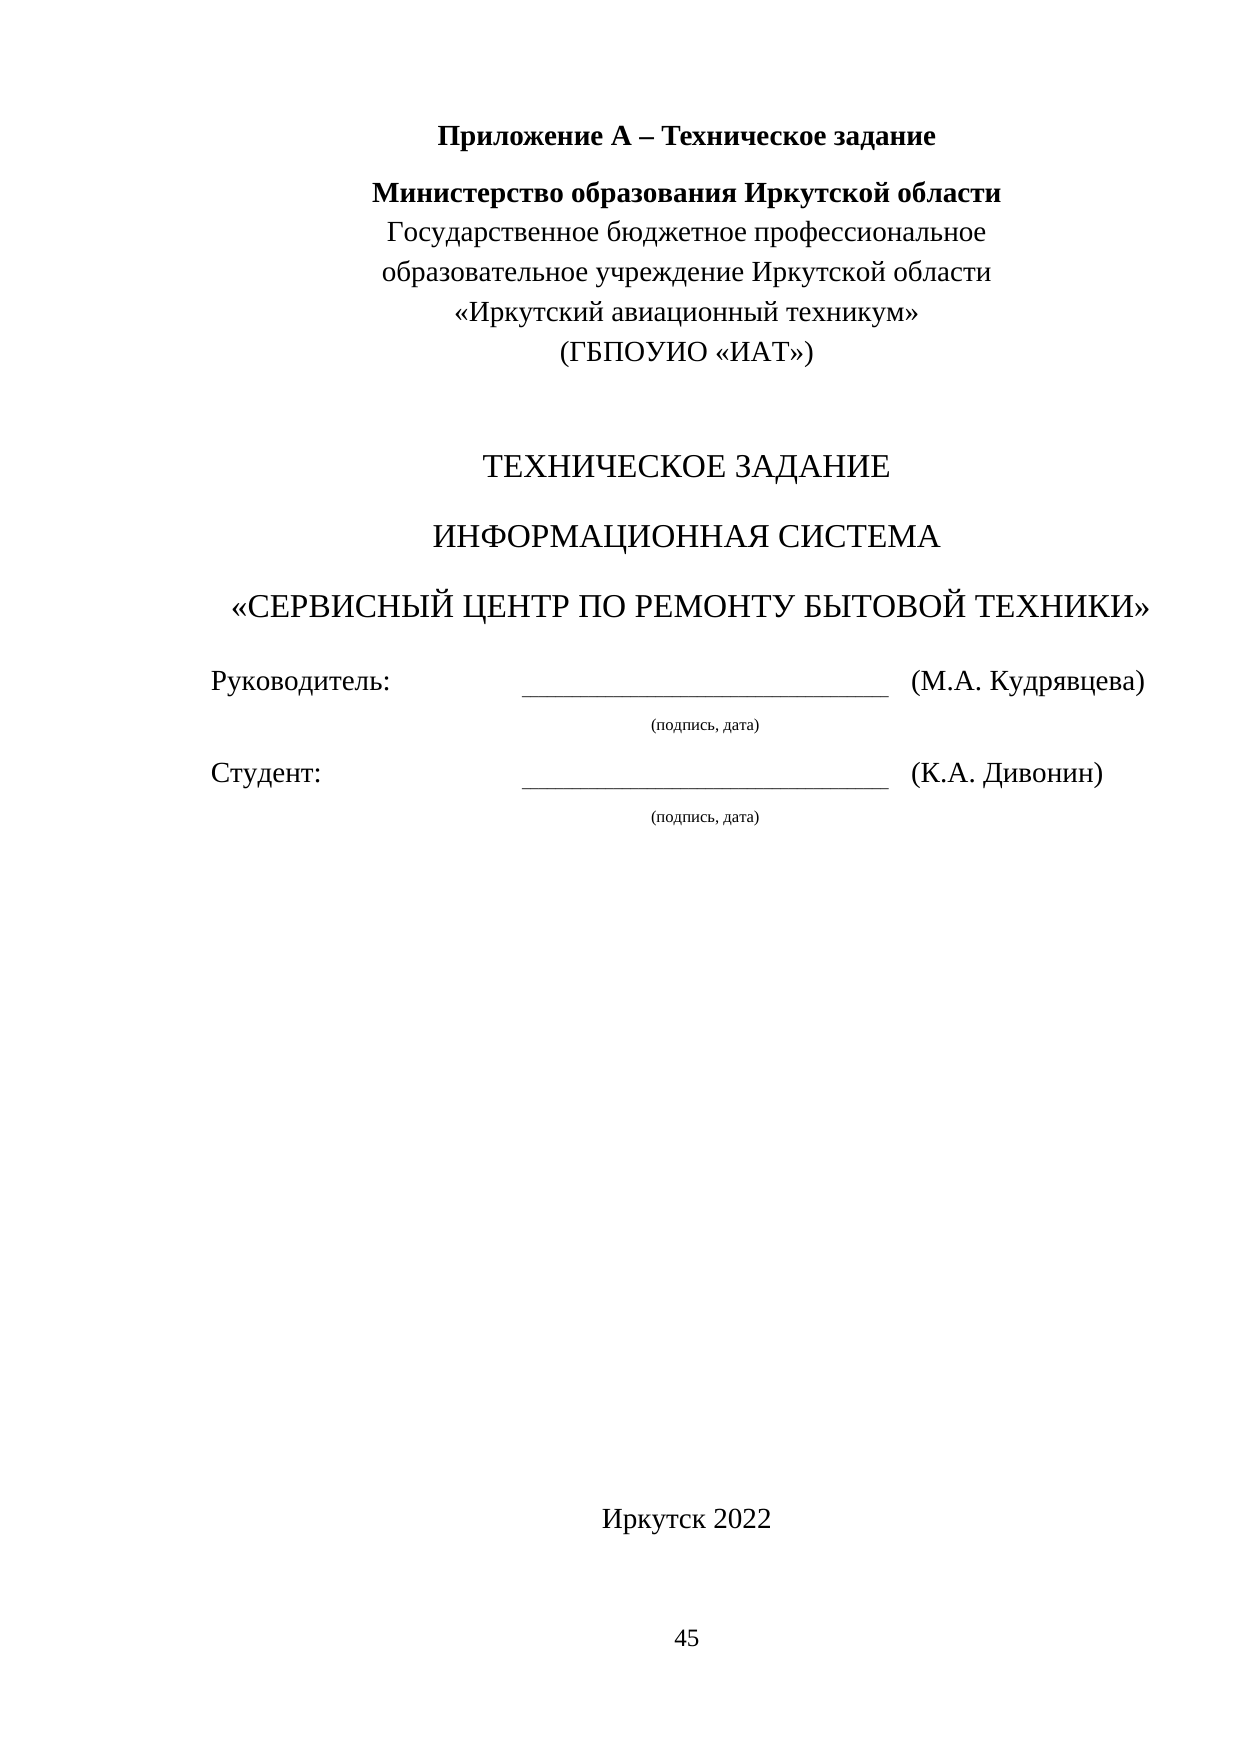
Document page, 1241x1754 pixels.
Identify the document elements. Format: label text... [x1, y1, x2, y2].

text «СЕРВИСНЫЙ ЦЕНТР ПО РЕМОНТУ БЫТОВОЙ ТЕХНИКИ» [177, 587, 1196, 625]
text Министерство образования Иркутской области [177, 175, 1196, 208]
table_cell Студент: [199, 749, 510, 841]
table_cell (К.А. Дивонин) [900, 749, 1174, 841]
text образовательное учреждение Иркутской области [177, 254, 1196, 288]
table_header ____________________________________________ (подпись, дата) [510, 657, 899, 749]
table_header Руководитель: [199, 657, 510, 749]
text (ГБПОУИО «ИАТ») [177, 334, 1196, 367]
text «Иркутский авиационный техникум» [177, 294, 1196, 328]
table_cell ____________________________________________ (подпись, дата) [510, 749, 899, 841]
text ИНФОРМАЦИОННАЯ СИСТЕМА [177, 517, 1196, 555]
table_header (М.А. Кудрявцева) [900, 657, 1174, 749]
text Иркутск 2022 [177, 1501, 1196, 1535]
text Государственное бюджетное профессиональное [177, 214, 1196, 248]
text Приложение А – Техническое задание [177, 118, 1196, 152]
text ТЕХНИЧЕСКОЕ ЗАДАНИЕ [177, 447, 1196, 485]
